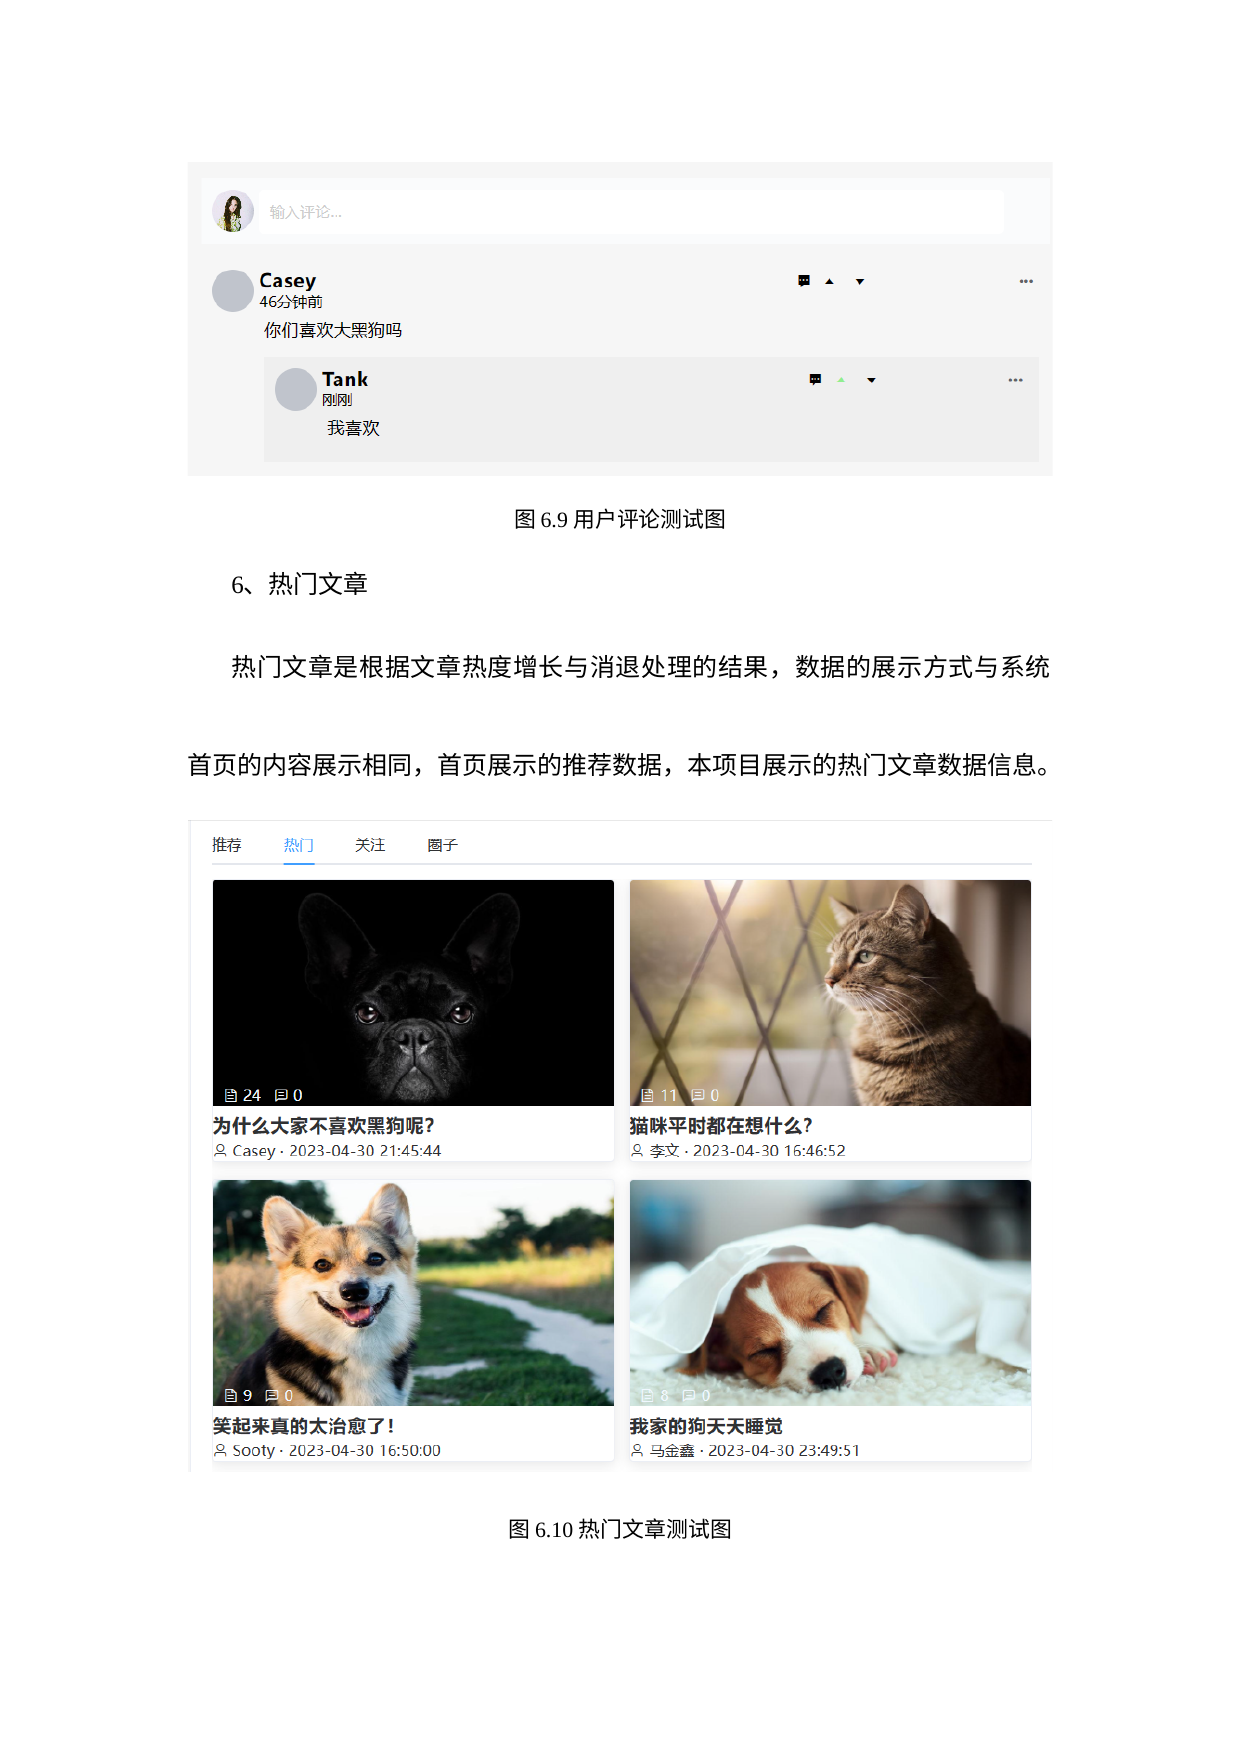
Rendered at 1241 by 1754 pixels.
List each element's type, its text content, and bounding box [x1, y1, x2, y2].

text 图6.9 用户评论测试图 [187, 502, 1053, 534]
picture [188, 813, 1053, 1472]
picture [187, 162, 1053, 476]
text 6、热门文章 [187, 550, 1053, 615]
text 图6.10 热门文章测试图 [187, 1511, 1053, 1544]
text 热门文章是根据文章热度增长与消退处理的结果，数据的展示方式与系统首页的内容展示相同，首页展示的推荐数据，本项目展示的热门文章数据信息。 [187, 633, 1053, 796]
